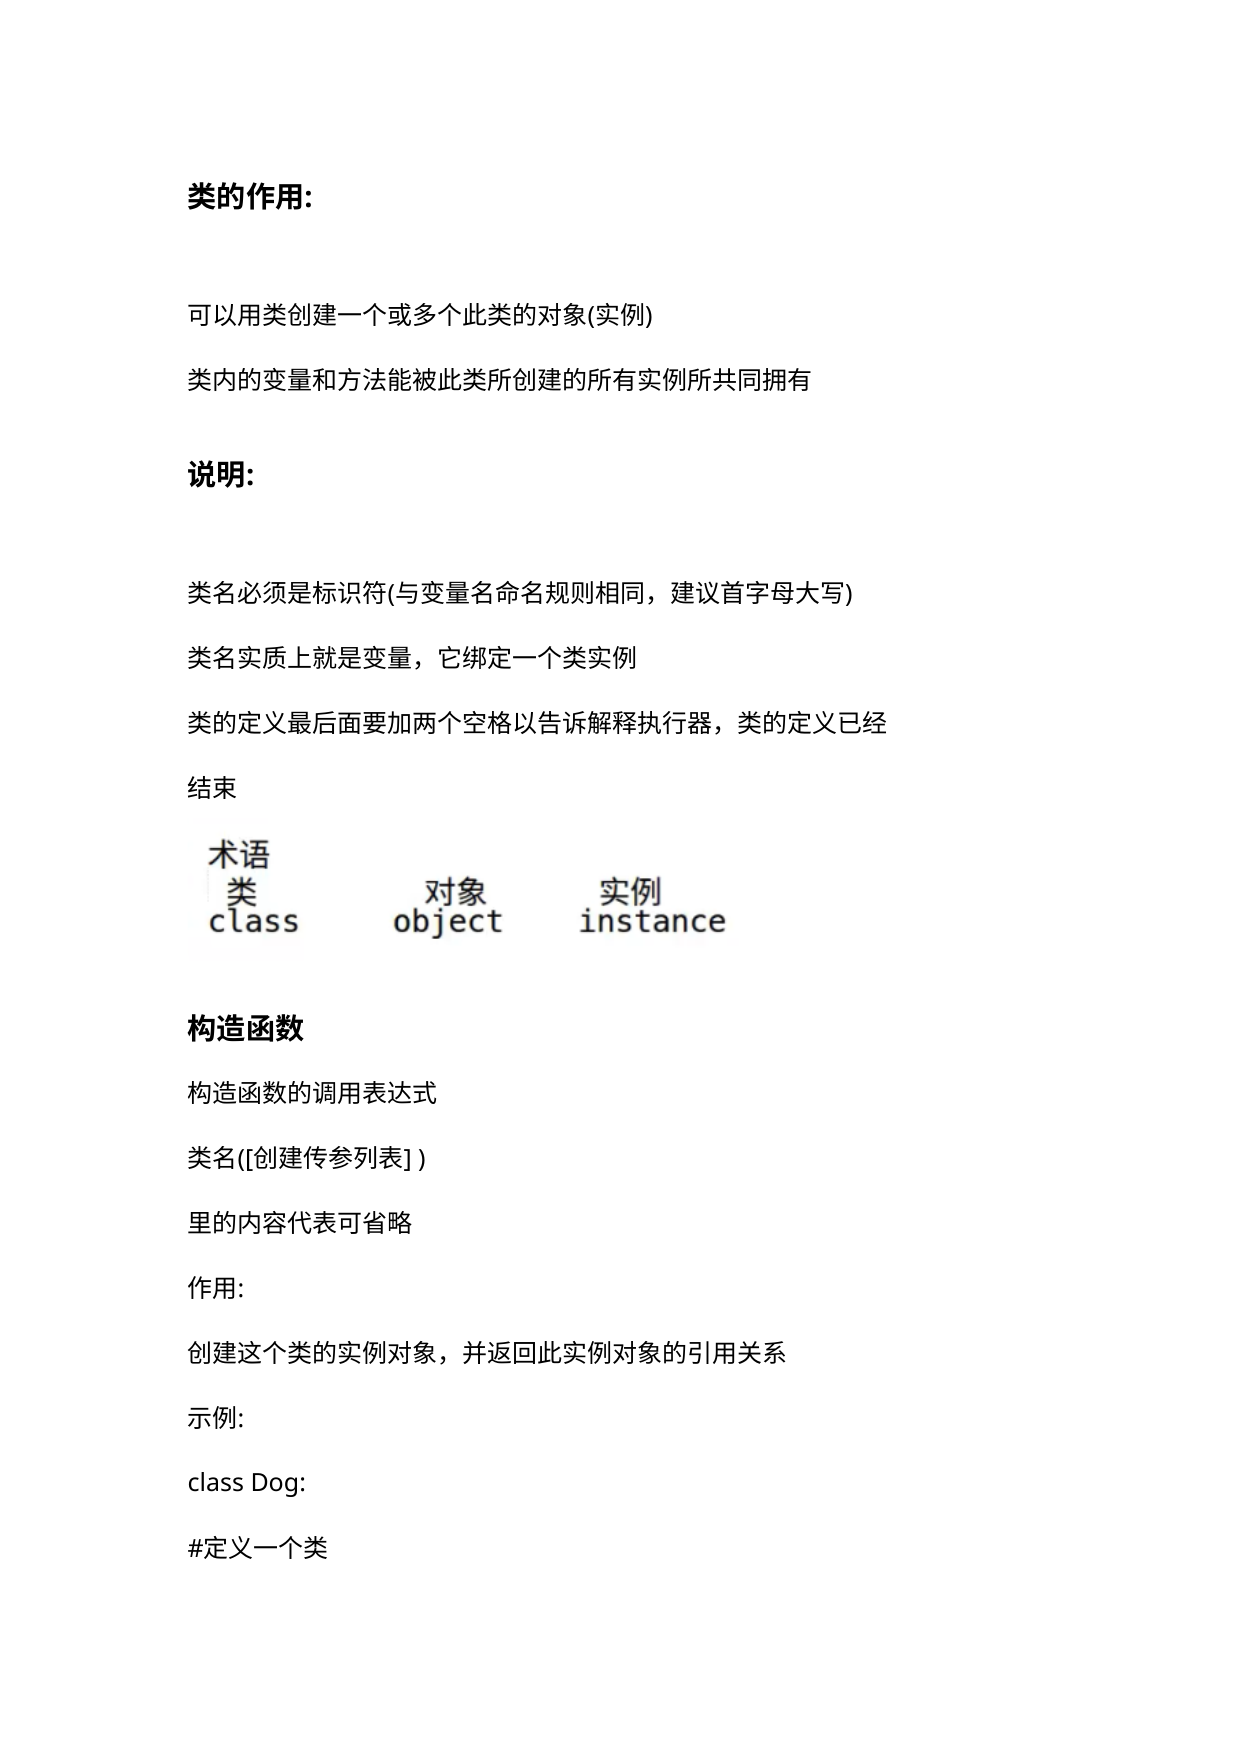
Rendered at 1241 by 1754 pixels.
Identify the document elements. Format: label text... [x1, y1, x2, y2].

subtitle 构造函数 [187, 994, 1053, 1059]
text 里的内容代表可省略 [187, 1189, 1053, 1254]
text 类名必须是标识符(与变量名命名规则相同，建议首字母大写) [187, 559, 1053, 624]
subtitle 类的作用: [187, 162, 1053, 227]
picture [187, 818, 965, 961]
text class Dog: [187, 1449, 1053, 1514]
text 类名实质上就是变量，它绑定一个类实例 [187, 624, 1053, 689]
text 类名([创建传参列表] ) [187, 1124, 1053, 1189]
subtitle 说明: [187, 440, 1053, 505]
text 类内的变量和方法能被此类所创建的所有实例所共同拥有 [187, 346, 1053, 411]
text 示例: [187, 1384, 1053, 1449]
text 创建这个类的实例对象，并返回此实例对象的引用关系 [187, 1319, 1053, 1384]
text 结束 [187, 754, 1053, 819]
text 可以用类创建一个或多个此类的对象(实例) [187, 281, 1053, 346]
text 构造函数的调用表达式 [187, 1059, 1053, 1124]
text #定义一个类 [187, 1514, 1053, 1579]
text 类的定义最后面要加两个空格以告诉解释执行器，类的定义已经 [187, 689, 1053, 754]
text 作用: [187, 1254, 1053, 1319]
